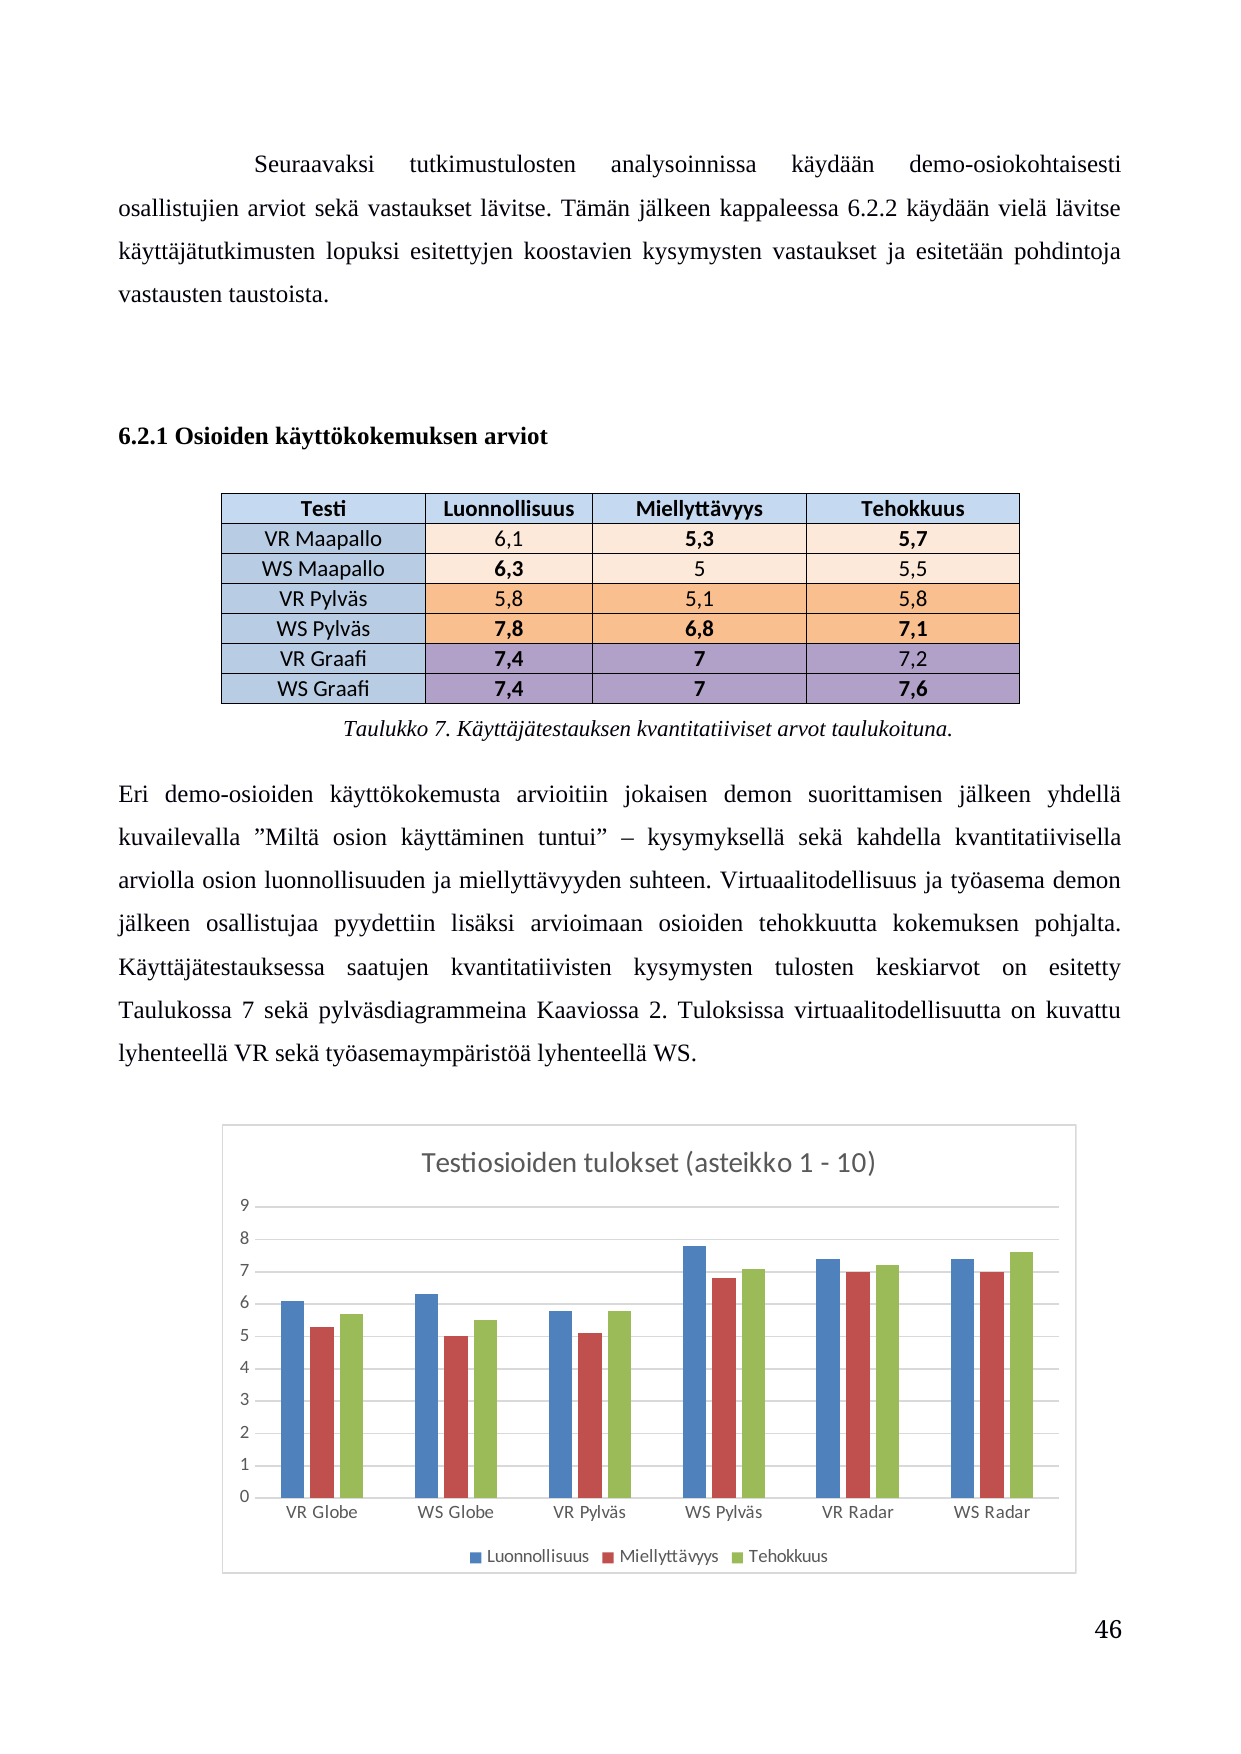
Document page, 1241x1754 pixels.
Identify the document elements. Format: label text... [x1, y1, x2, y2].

table_cell 5,3 [593, 524, 806, 553]
table_cell 7,1 [807, 614, 1019, 643]
table_cell 7,4 [426, 674, 592, 703]
text Seuraavaksi tutkimustulosten analysoinnissa käydään demo-osiokohtaisesti osallistujien arviot sekä vastaukset lävitse. Tämän jälkeen kappaleessa 6.2.2 käydään vielä lävitse käyttäjätutkimusten lopuksi esitettyjen koostavien kysymysten vastaukset ja esitetään pohdintoja vastausten taustoista. [118, 149, 1122, 308]
text Eri demo-osioiden käyttökokemusta arvioitiin jokaisen demon suorittamisen jälkeen yhdellä kuvailevalla ”Miltä osion käyttäminen tuntui” – kysymyksellä sekä kahdella kvantitatiivisella arviolla osion luonnollisuuden ja miellyttävyyden suhteen. Virtuaalitodellisuus ja työasema demon jälkeen osallistujaa pyydettiin lisäksi arvioimaan osioiden tehokkuutta kokemuksen pohjalta. Käyttäjätestauksessa saatujen kvantitatiivisten kysymysten tulosten keskiarvot on esitetty Taulukossa 7 sekä pylväsdiagrammeina Kaaviossa 2. Tuloksissa virtuaalitodellisuutta on kuvattu lyhenteellä VR sekä työasemaympäristöä lyhenteellä WS. [118, 779, 1122, 1067]
table_cell 5,5 [807, 554, 1019, 583]
text Taulukko 7. Käyttäjätestauksen kvantitatiiviset arvot taulukoituna. [118, 704, 1122, 742]
table_cell 7 [593, 674, 806, 703]
text 6.2.1 Osioiden käyttökokemuksen arviot [118, 412, 1122, 450]
table_cell 5,8 [807, 584, 1019, 613]
table_cell VR Pylväs [222, 584, 425, 613]
table_cell 5,7 [807, 524, 1019, 553]
table_cell 5,1 [593, 584, 806, 613]
table_header Tehokkuus [807, 494, 1019, 523]
table_header Testi [222, 494, 425, 523]
table_header Miellyttävyys [593, 494, 806, 523]
table_header Luonnollisuus [426, 494, 592, 523]
table_cell 7,8 [426, 614, 592, 643]
table_cell 6,1 [426, 524, 592, 553]
table_cell 7 [593, 644, 806, 673]
table_cell 7,6 [807, 674, 1019, 703]
table_cell 5 [593, 554, 806, 583]
table_cell 6,3 [426, 554, 592, 583]
table_cell 6,8 [593, 614, 806, 643]
table_cell 7,4 [426, 644, 592, 673]
table_cell WS Maapallo [222, 554, 425, 583]
table_cell 5,8 [426, 584, 592, 613]
table_cell VR Graafi [222, 644, 425, 673]
table_cell VR Maapallo [222, 524, 425, 553]
table_cell 7,2 [807, 644, 1019, 673]
table_cell WS Pylväs [222, 614, 425, 643]
table_cell WS Graafi [222, 674, 425, 703]
